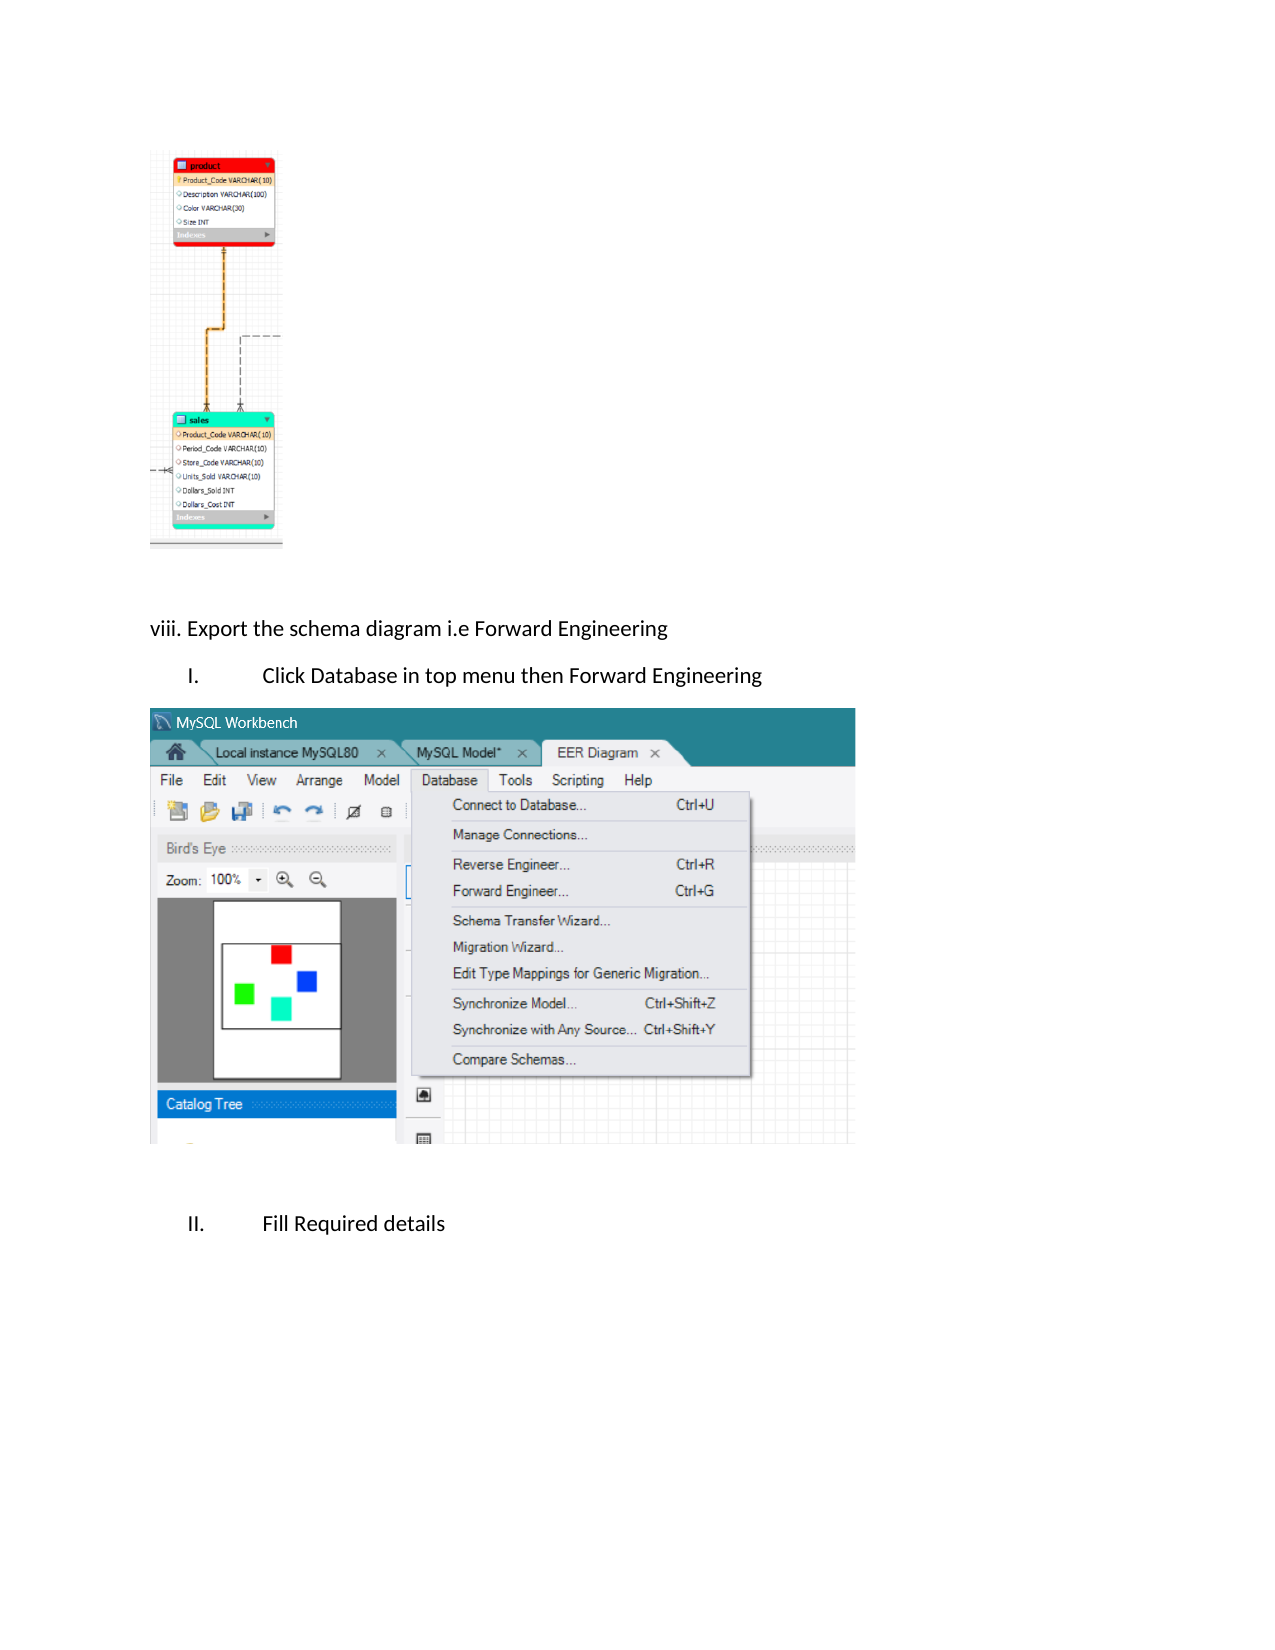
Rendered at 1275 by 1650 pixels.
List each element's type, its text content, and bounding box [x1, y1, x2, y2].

list Click Database in top menu then Forward Engineering [187, 661, 1125, 689]
list Fill Required details [187, 1209, 1125, 1237]
text viii. Export the schema diagram i.e Forward Engineering [150, 614, 1125, 642]
picture [150, 708, 856, 1144]
picture [150, 150, 283, 549]
